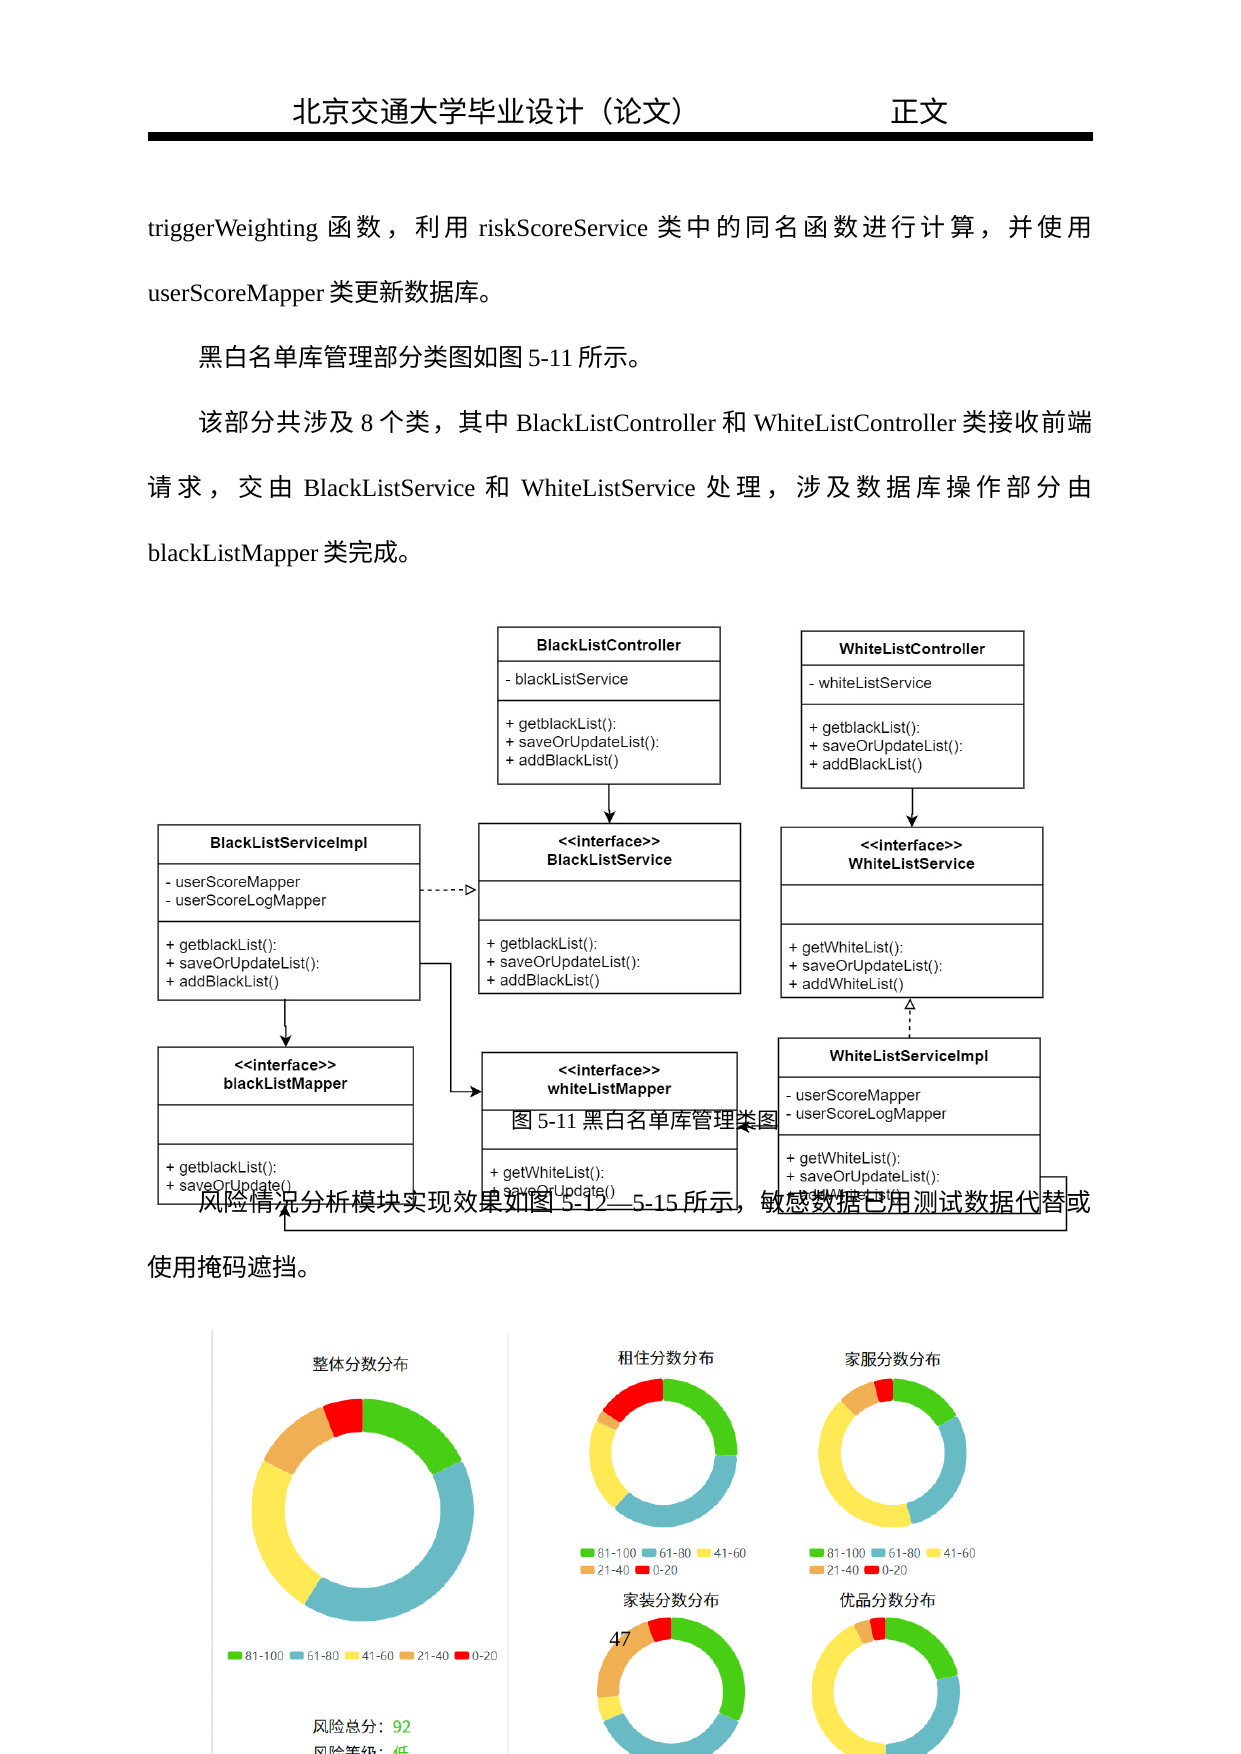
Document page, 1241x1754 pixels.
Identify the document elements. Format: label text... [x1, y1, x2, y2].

text 图5-11 黑白名单库管理类图 [148, 1103, 1092, 1135]
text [148, 193, 1092, 323]
text 该部分共涉及8个类，其中BlackListController和WhiteListController类接收前端请求，交由BlackListService和WhiteListService处理，涉及数据库操作部分由blackListMapper类完成。 [148, 388, 1092, 583]
text 风险情况分析模块实现效果如图5-12—5-15所示，敏感数据已用测试数据代替或使用掩码遮挡。 [148, 1168, 1092, 1298]
picture [210, 1330, 1030, 1754]
text 黑白名单库管理部分类图如图5-11所示。 [148, 323, 1092, 388]
picture [147, 616, 1088, 1252]
